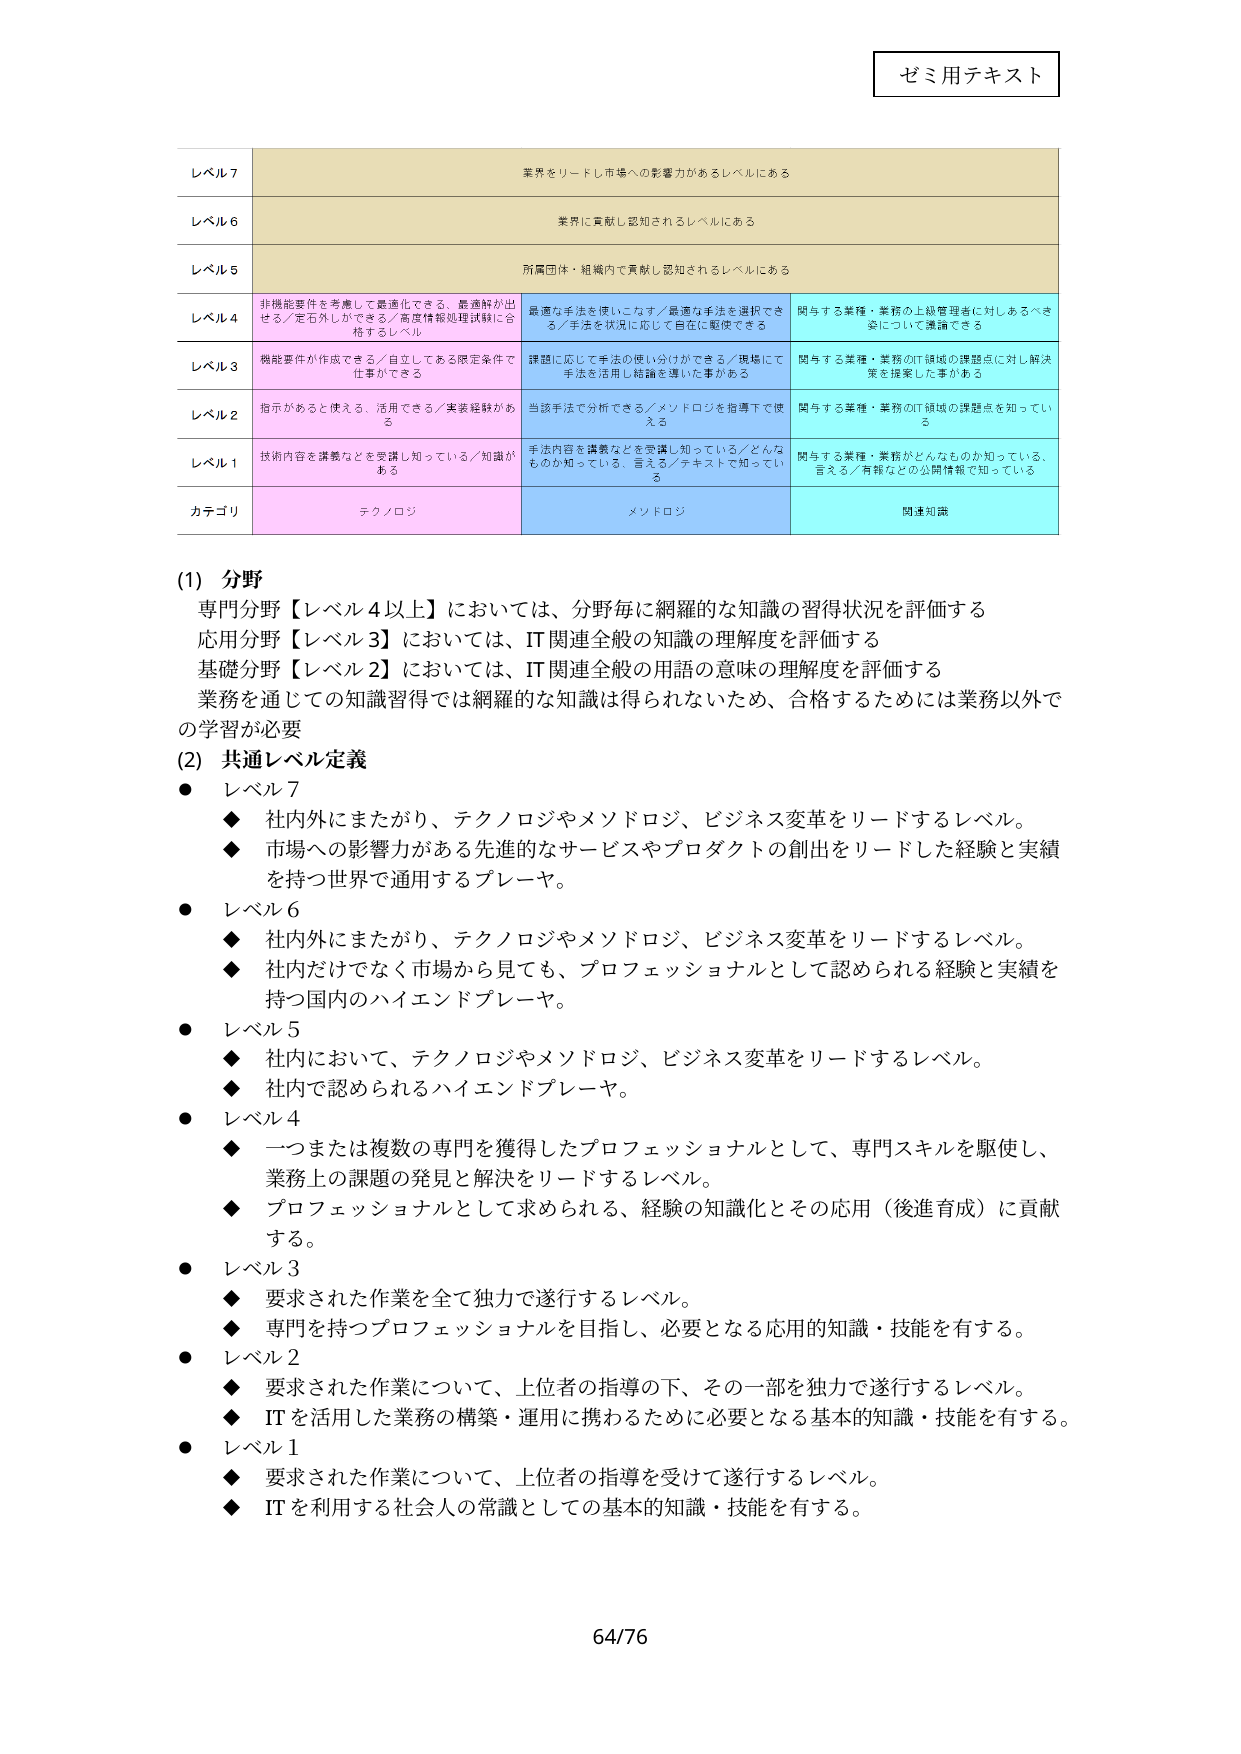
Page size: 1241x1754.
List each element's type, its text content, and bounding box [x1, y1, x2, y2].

list 専門を持つプロフェッショナルを目指し、必要となる応用的知識・技能を有する。 [221, 1312, 1063, 1342]
list レベル３ [177, 1252, 1063, 1282]
list 社内だけでなく市場から見ても、プロフェッショナルとして認められる経験と実績を持つ国内のハイエンドプレーヤ。 [221, 953, 1063, 1013]
list ITを利用する社会人の常識としての基本的知識・技能を有する。 [221, 1492, 1063, 1522]
list プロフェッショナルとして求められる、経験の知識化とその応用（後進育成）に貢献する。 [221, 1192, 1063, 1252]
text 応用分野【レベル3】においては、IT関連全般の知識の理解度を評価する [177, 624, 1063, 654]
list 要求された作業について、上位者の指導を受けて遂行するレベル。 [221, 1462, 1063, 1492]
picture [177, 147, 1062, 536]
text 業務を通じての知識習得では網羅的な知識は得られないため、合格するためには業務以外での学習が必要 [177, 684, 1063, 744]
text 専門分野【レベル4以上】においては、分野毎に網羅的な知識の習得状況を評価する [177, 594, 1063, 624]
list レベル４ [177, 1103, 1063, 1133]
list 社内で認められるハイエンドプレーヤ。 [221, 1073, 1063, 1103]
list 要求された作業を全て独力で遂行するレベル。 [221, 1282, 1063, 1312]
list レベル６ [177, 893, 1063, 923]
list レベル１ [177, 1432, 1063, 1462]
list 一つまたは複数の専門を獲得したプロフェッショナルとして、専門スキルを駆使し、業務上の課題の発見と解決をリードするレベル。 [221, 1133, 1063, 1192]
subtitle 分野 [177, 563, 1063, 594]
text 基礎分野【レベル2】においては、IT関連全般の用語の意味の理解度を評価する [177, 654, 1063, 684]
list レベル２ [177, 1342, 1063, 1372]
list 市場への影響力がある先進的なサービスやプロダクトの創出をリードした経験と実績を持つ世界で通用するプレーヤ。 [221, 834, 1063, 893]
list 社内外にまたがり、テクノロジやメソドロジ、ビジネス変革をリードするレベル。 [221, 923, 1063, 953]
list レベル７ [177, 774, 1063, 804]
list 社内において、テクノロジやメソドロジ、ビジネス変革をリードするレベル。 [221, 1043, 1063, 1073]
list ITを活用した業務の構築・運用に携わるために必要となる基本的知識・技能を有する。 [221, 1402, 1063, 1432]
subtitle 共通レベル定義 [177, 744, 1063, 774]
list 社内外にまたがり、テクノロジやメソドロジ、ビジネス変革をリードするレベル。 [221, 804, 1063, 834]
list レベル５ [177, 1013, 1063, 1043]
list 要求された作業について、上位者の指導の下、その一部を独力で遂行するレベル。 [221, 1372, 1063, 1402]
